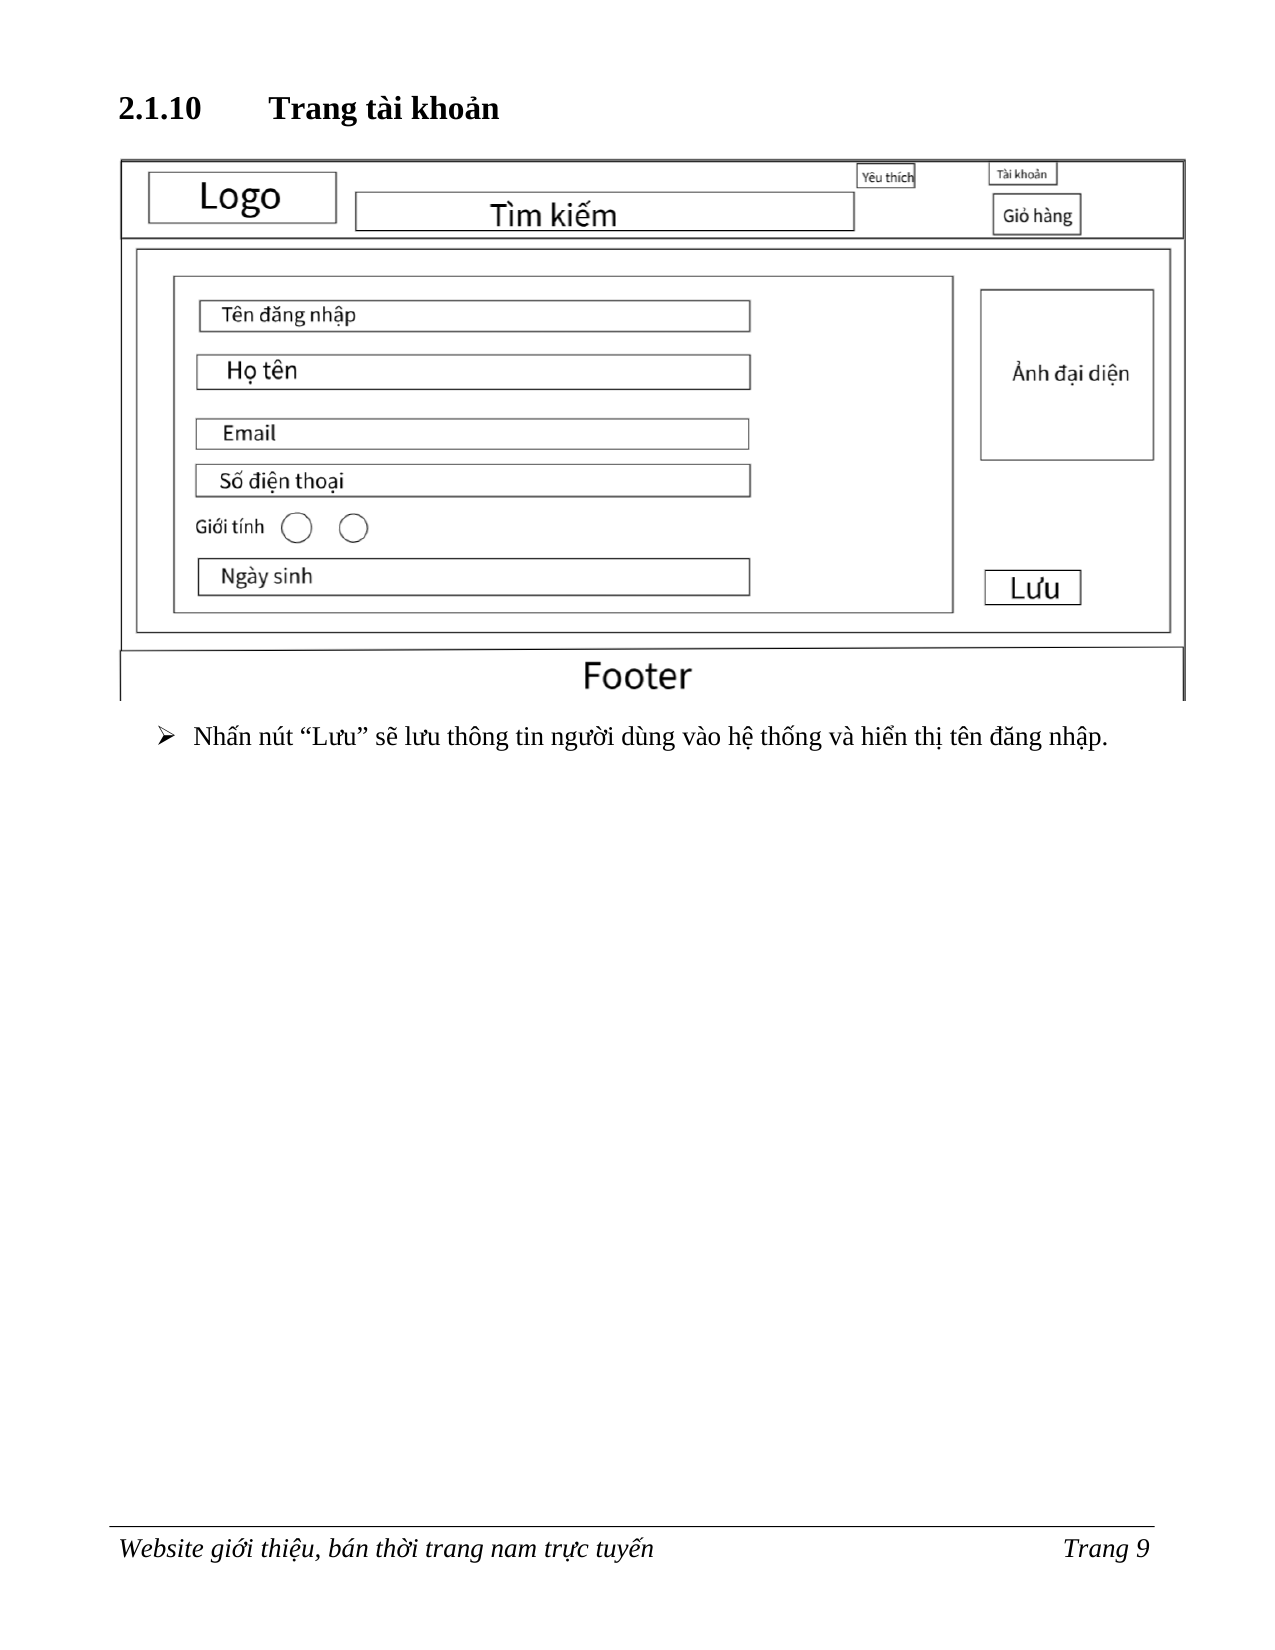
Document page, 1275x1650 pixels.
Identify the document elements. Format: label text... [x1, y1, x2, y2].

subtitle Trang tài khoản [118, 89, 1186, 127]
picture [118, 158, 1187, 701]
list Nhấn nút “Lưu” sẽ lưu thông tin người dùng vào hệ thống và hiển thị tên đăng nhập. [156, 720, 1186, 751]
